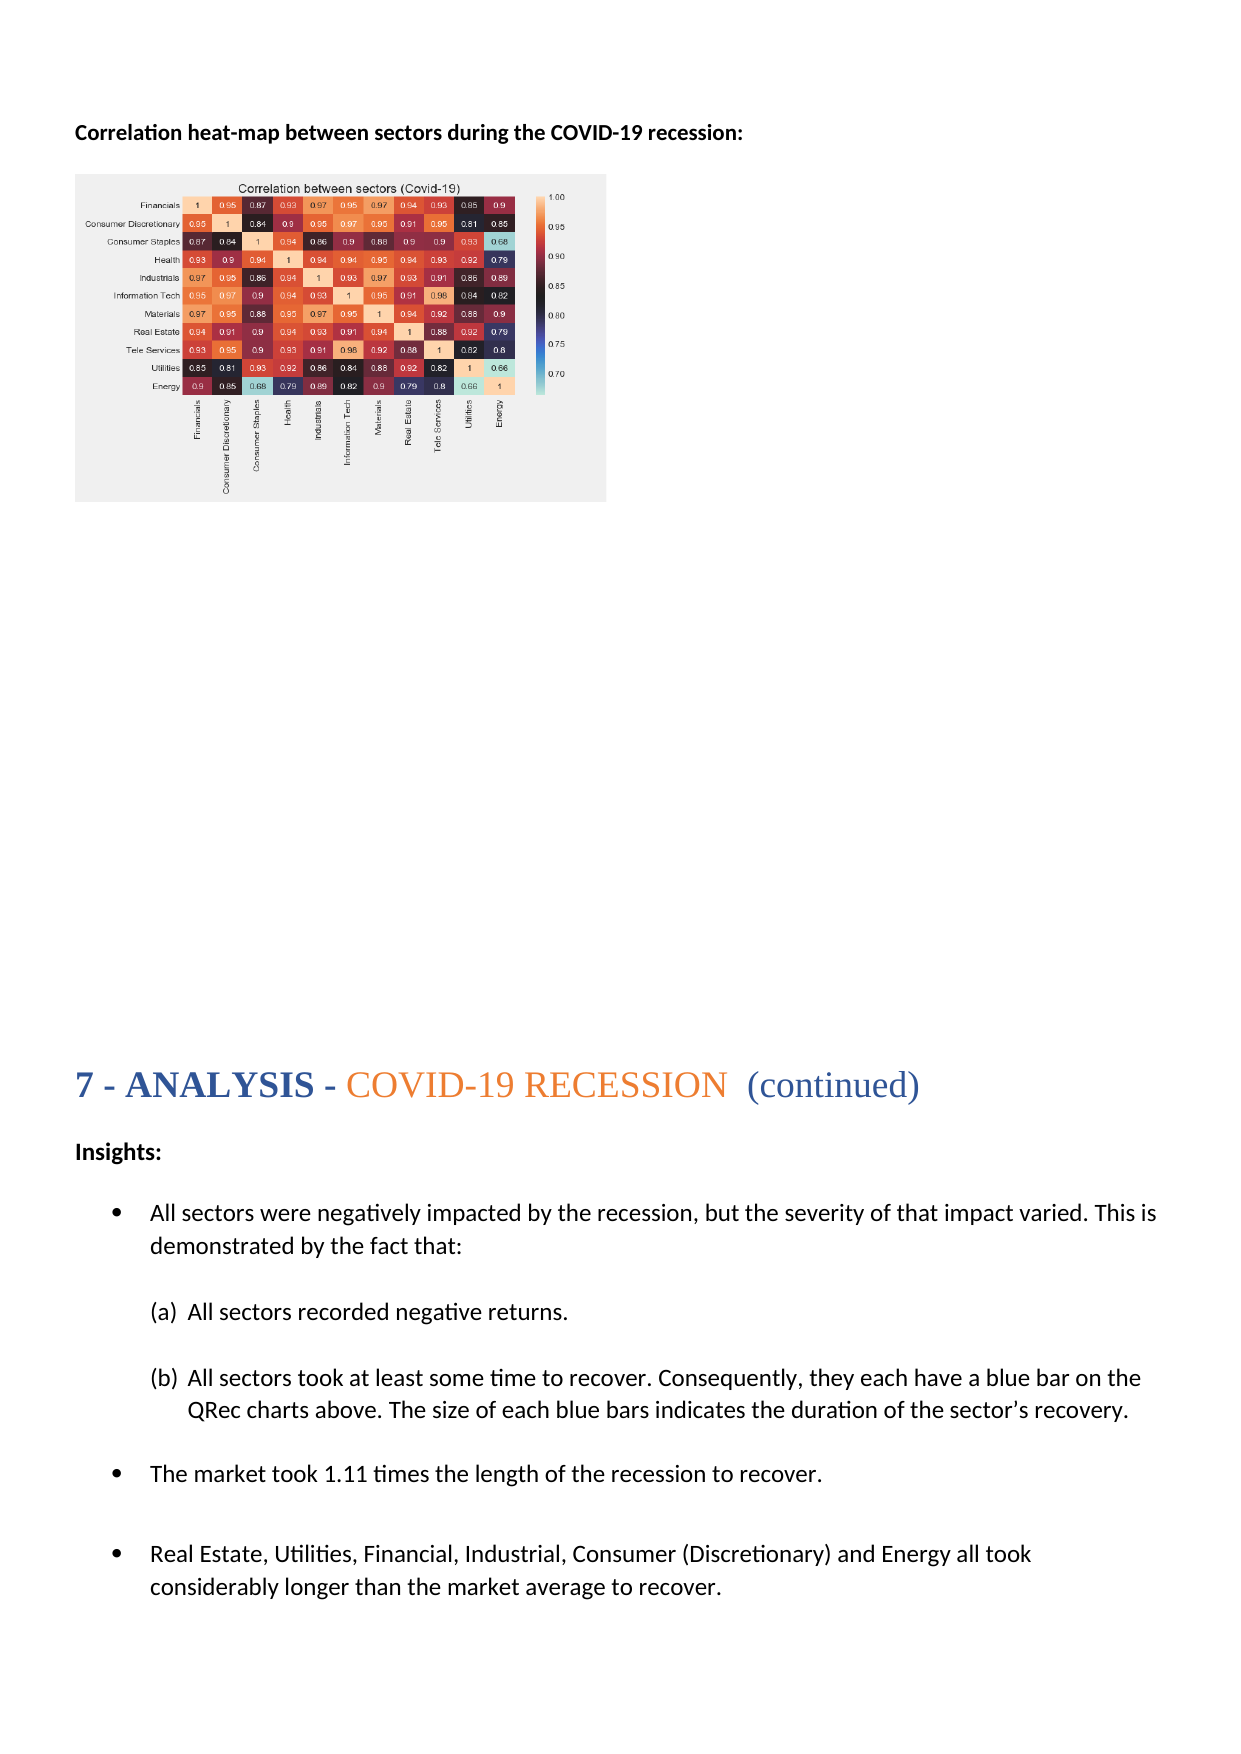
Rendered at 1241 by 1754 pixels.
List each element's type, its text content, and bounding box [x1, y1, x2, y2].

text Correlation heat-map between sectors during the COVID-19 recession: [75, 118, 1165, 146]
list The market took 1.11 times the length of the recession to recover. [112, 1458, 1165, 1489]
list All sectors were negatively impacted by the recession, but the severity of that impact varied. This is demonstrated by the fact that: [112, 1197, 1165, 1261]
list All sectors recorded negative returns. [150, 1296, 1165, 1326]
text Insights: [75, 1136, 1165, 1167]
list All sectors took at least some time to recover. Consequently, they each have a blue bar on the QRec charts above. The size of each blue bars indicates the duration of the sector’s recovery. [150, 1362, 1165, 1425]
list Real Estate, Utilities, Financial, Industrial, Consumer (Discretionary) and Energy all took considerably longer than the market average to recover. [112, 1538, 1165, 1602]
text 7 - ANALYSIS - COVID-19 RECESSION (continued) [75, 1062, 1165, 1106]
picture [75, 174, 607, 502]
